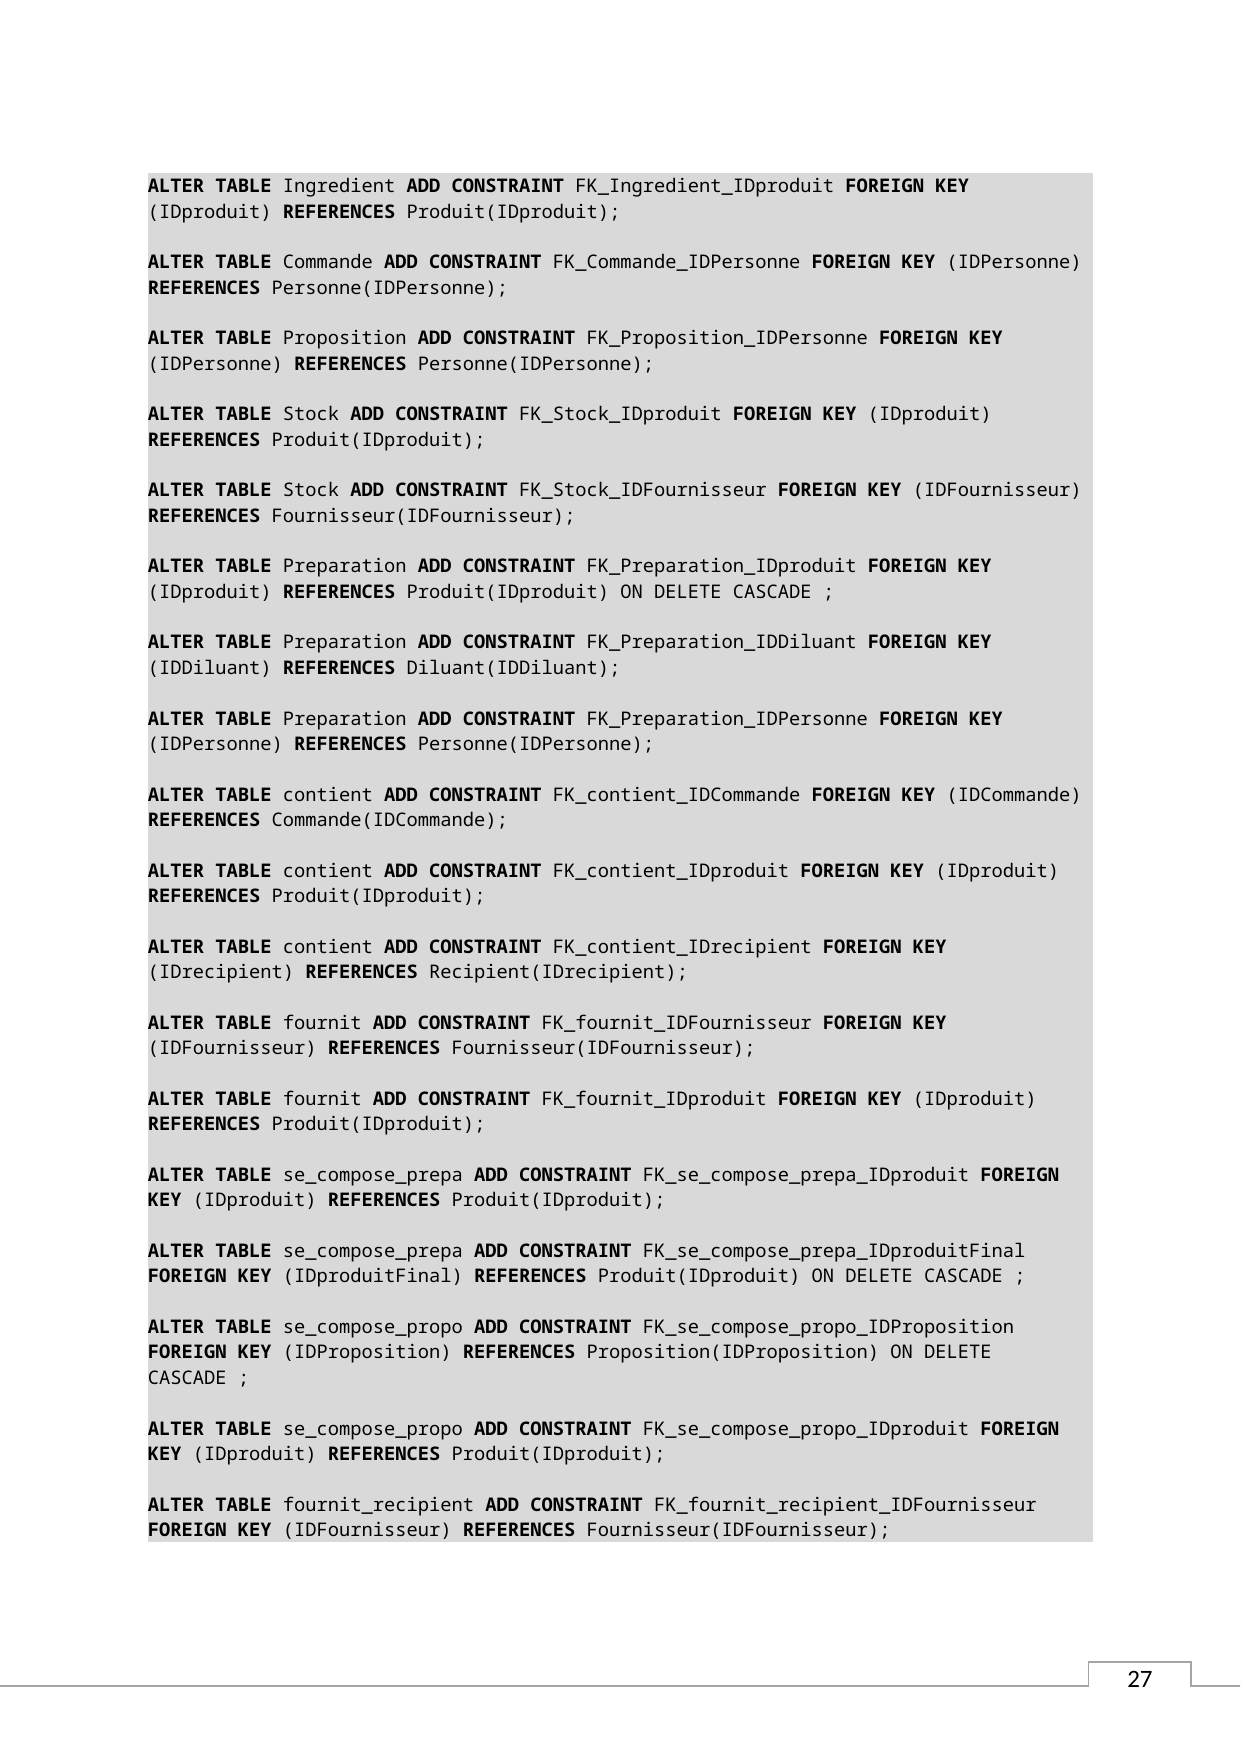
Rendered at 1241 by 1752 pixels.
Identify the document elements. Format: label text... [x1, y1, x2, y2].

text ALTER TABLE Proposition ADD CONSTRAINT FK_Proposition_IDPersonne FOREIGN KEY (IDPersonne) REFERENCES Personne(IDPersonne); [148, 325, 1093, 376]
text ALTER TABLE Commande ADD CONSTRAINT FK_Commande_IDPersonne FOREIGN KEY (IDPersonne) REFERENCES Personne(IDPersonne); [148, 249, 1093, 300]
text ALTER TABLE contient ADD CONSTRAINT FK_contient_IDproduit FOREIGN KEY (IDproduit) REFERENCES Produit(IDproduit); [148, 857, 1093, 908]
text ALTER TABLE Ingredient ADD CONSTRAINT FK_Ingredient_IDproduit FOREIGN KEY (IDproduit) REFERENCES Produit(IDproduit); [148, 173, 1093, 224]
text ALTER TABLE Preparation ADD CONSTRAINT FK_Preparation_IDproduit FOREIGN KEY (IDproduit) REFERENCES Produit(IDproduit) ON DELETE CASCADE ; [148, 553, 1093, 604]
text ALTER TABLE se_compose_prepa ADD CONSTRAINT FK_se_compose_prepa_IDproduitFinal FOREIGN KEY (IDproduitFinal) REFERENCES Produit(IDproduit) ON DELETE CASCADE ; [148, 1237, 1093, 1288]
text ALTER TABLE se_compose_prepa ADD CONSTRAINT FK_se_compose_prepa_IDproduit FOREIGN KEY (IDproduit) REFERENCES Produit(IDproduit); [148, 1161, 1093, 1212]
text ALTER TABLE Stock ADD CONSTRAINT FK_Stock_IDFournisseur FOREIGN KEY (IDFournisseur) REFERENCES Fournisseur(IDFournisseur); [148, 477, 1093, 528]
text ALTER TABLE Stock ADD CONSTRAINT FK_Stock_IDproduit FOREIGN KEY (IDproduit) REFERENCES Produit(IDproduit); [148, 401, 1093, 452]
text ALTER TABLE se_compose_propo ADD CONSTRAINT FK_se_compose_propo_IDproduit FOREIGN KEY (IDproduit) REFERENCES Produit(IDproduit); [148, 1415, 1093, 1466]
text ALTER TABLE contient ADD CONSTRAINT FK_contient_IDCommande FOREIGN KEY (IDCommande) REFERENCES Commande(IDCommande); [148, 781, 1093, 832]
text ALTER TABLE Preparation ADD CONSTRAINT FK_Preparation_IDDiluant FOREIGN KEY (IDDiluant) REFERENCES Diluant(IDDiluant); [148, 629, 1093, 680]
text ALTER TABLE fournit ADD CONSTRAINT FK_fournit_IDproduit FOREIGN KEY (IDproduit) REFERENCES Produit(IDproduit); [148, 1085, 1093, 1136]
text ALTER TABLE fournit_recipient ADD CONSTRAINT FK_fournit_recipient_IDFournisseur FOREIGN KEY (IDFournisseur) REFERENCES Fournisseur(IDFournisseur); [148, 1491, 1093, 1542]
text ALTER TABLE contient ADD CONSTRAINT FK_contient_IDrecipient FOREIGN KEY (IDrecipient) REFERENCES Recipient(IDrecipient); [148, 933, 1093, 984]
text ALTER TABLE fournit ADD CONSTRAINT FK_fournit_IDFournisseur FOREIGN KEY (IDFournisseur) REFERENCES Fournisseur(IDFournisseur); [148, 1009, 1093, 1060]
text ALTER TABLE se_compose_propo ADD CONSTRAINT FK_se_compose_propo_IDProposition FOREIGN KEY (IDProposition) REFERENCES Proposition(IDProposition) ON DELETE CASCADE ; [148, 1313, 1093, 1390]
text ALTER TABLE Preparation ADD CONSTRAINT FK_Preparation_IDPersonne FOREIGN KEY (IDPersonne) REFERENCES Personne(IDPersonne); [148, 705, 1093, 756]
